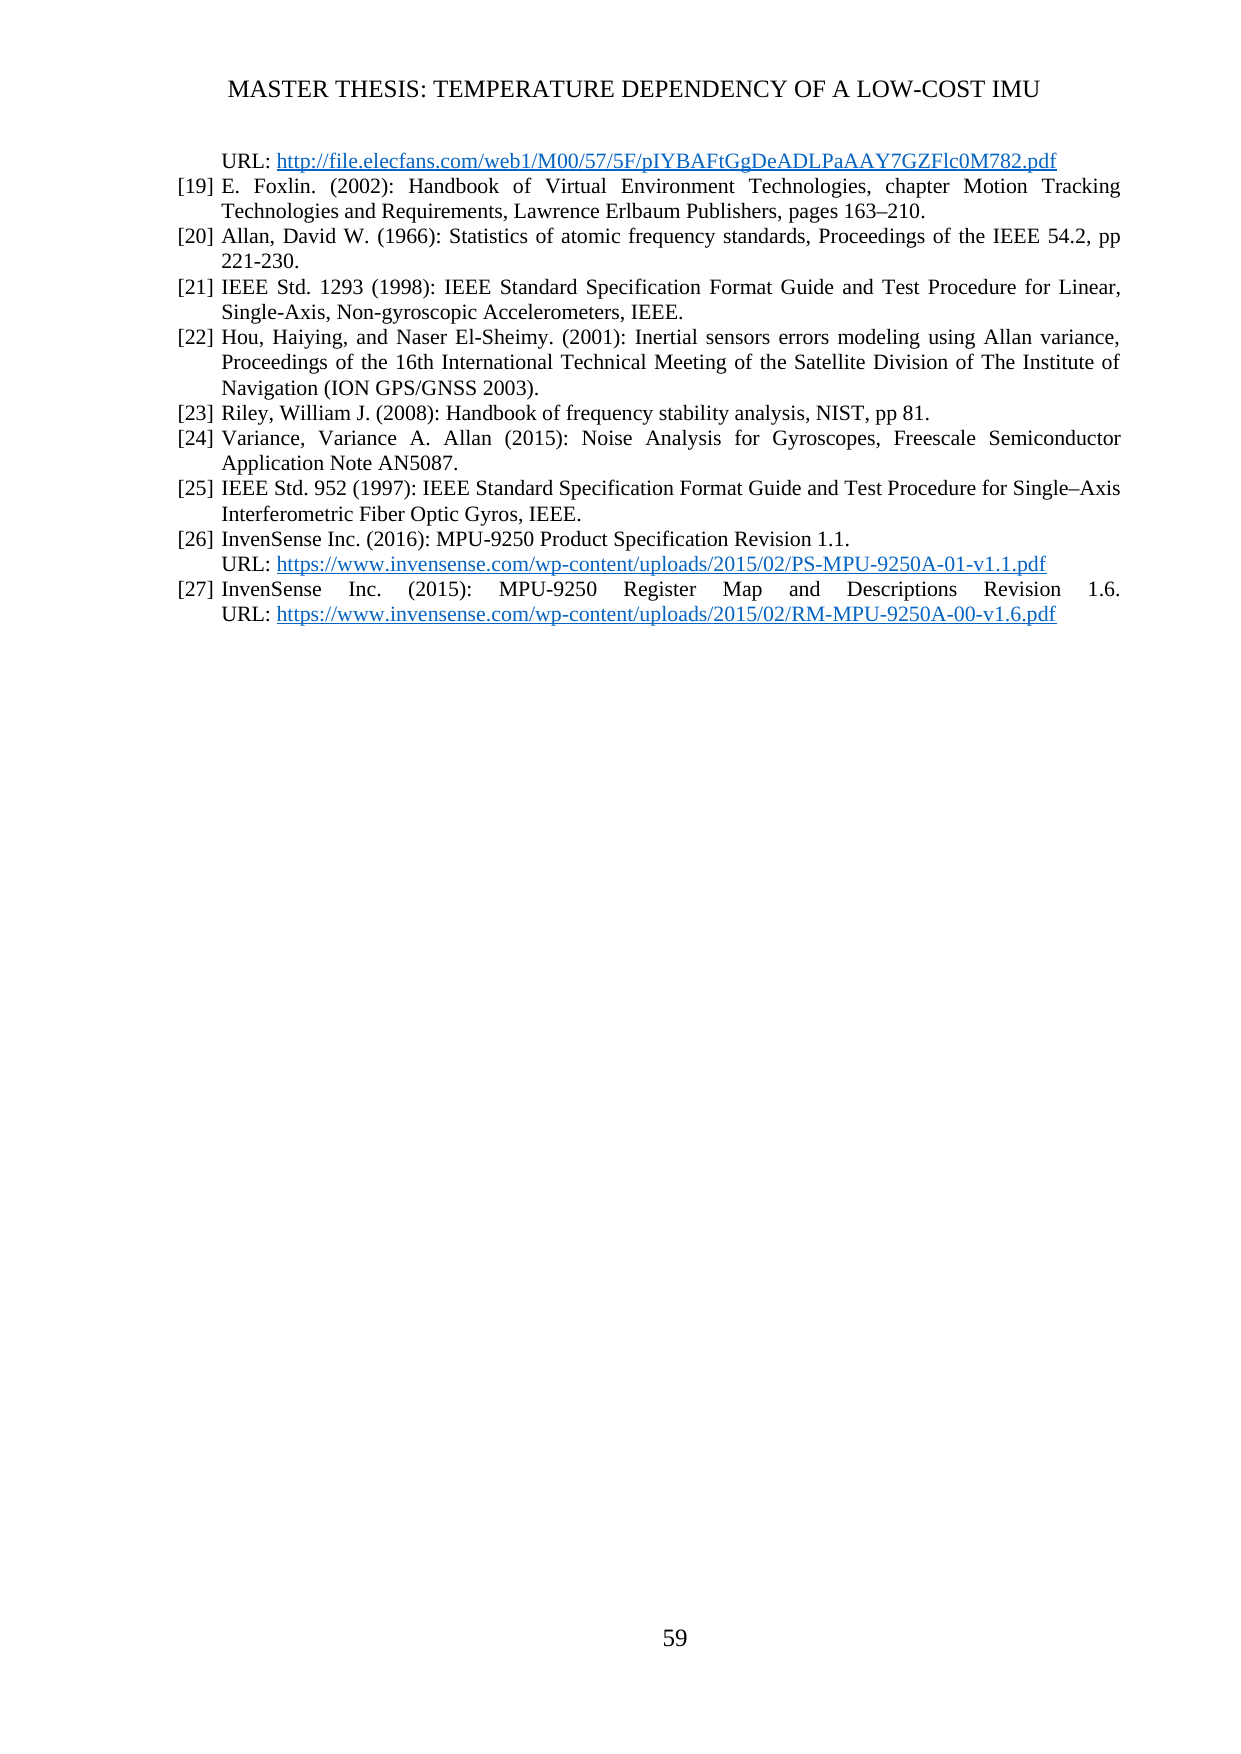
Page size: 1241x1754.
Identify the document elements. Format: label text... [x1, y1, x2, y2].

list Allan, David W. (1966): Statistics of atomic frequency standards, Proceedings of the IEEE 54.2, pp 221-230. [177, 223, 1122, 274]
list Hou, Haiying, and Naser El-Sheimy. (2001): Inertial sensors errors modeling using Allan variance, Proceedings of the 16th International Technical Meeting of the Satellite Division of The Institute of Navigation (ION GPS/GNSS 2003). [177, 324, 1122, 400]
list InvenSense Inc. (2016): MPU-9250 Product Specification Revision 1.1. [177, 526, 1122, 551]
list URL: http://file.elecfans.com/web1/M00/57/5F/pIYBAFtGgDeADLPaAAY7GZFlc0M782.pdf [221, 148, 1122, 173]
list Variance, Variance A. Allan (2015): Noise Analysis for Gyroscopes, Freescale Semiconductor Application Note AN5087. [177, 425, 1122, 475]
list URL: https://www.invensense.com/wp-content/uploads/2015/02/PS-MPU-9250A-01-v1.1.pdf [221, 551, 1122, 576]
list IEEE Std. 1293 (1998): IEEE Standard Specification Format Guide and Test Procedure for Linear, Single-Axis, Non-gyroscopic Accelerometers, IEEE. [177, 274, 1122, 324]
list InvenSense Inc. (2015): MPU-9250 Register Map and Descriptions Revision 1.6. URL: https://www.invensense.com/wp-content/uploads/2015/02/RM-MPU-9250A-00-v1.6.pdf [177, 576, 1122, 627]
list Riley, William J. (2008): Handbook of frequency stability analysis, NIST, pp 81. [177, 400, 1122, 425]
list E. Foxlin. (2002): Handbook of Virtual Environment Technologies, chapter Motion Tracking Technologies and Requirements, Lawrence Erlbaum Publishers, pages 163–210. [177, 173, 1122, 223]
list IEEE Std. 952 (1997): IEEE Standard Specification Format Guide and Test Procedure for Single–Axis Interferometric Fiber Optic Gyros, IEEE. [177, 475, 1122, 526]
